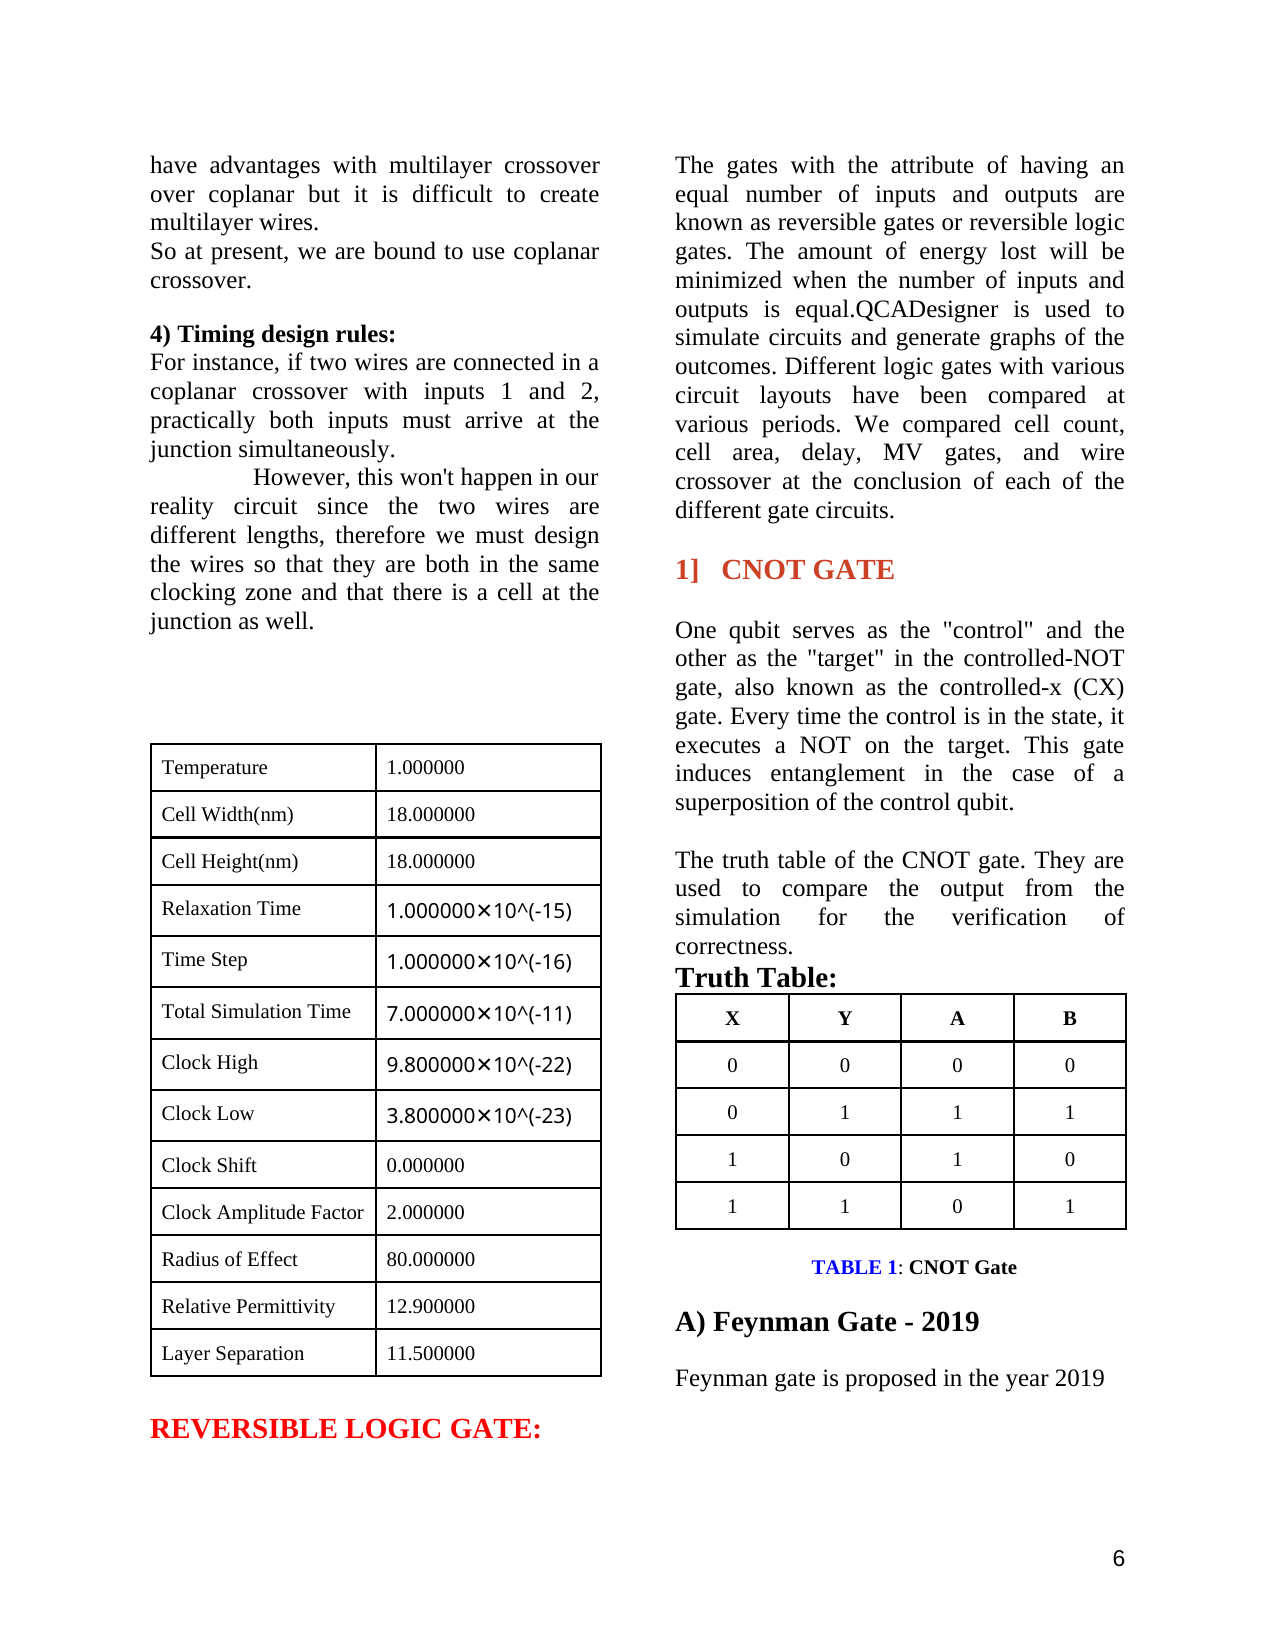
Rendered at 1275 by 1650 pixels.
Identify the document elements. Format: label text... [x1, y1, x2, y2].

table_cell 1 [1015, 1089, 1125, 1134]
table_cell 2.000000 [377, 1189, 600, 1234]
table_cell Clock High [152, 1040, 375, 1089]
table_cell 0 [1015, 1043, 1125, 1087]
table_cell 1 [902, 1089, 1013, 1134]
table_cell 0 [902, 1183, 1013, 1228]
table_cell Total Simulation Time [152, 988, 375, 1037]
table_cell [377, 988, 600, 1037]
table_cell 1 [677, 1136, 788, 1181]
text A) Feynman Gate - 2019 [675, 1304, 1125, 1338]
table_cell 1 [790, 1089, 900, 1134]
text So at present, we are bound to use coplanar crossover. [150, 236, 600, 294]
table_cell 11.500000 [377, 1330, 600, 1375]
table_cell Cell Height(nm) [152, 839, 375, 883]
table_cell 80.000000 [377, 1236, 600, 1281]
table_cell 12.900000 [377, 1283, 600, 1328]
table_header A [902, 995, 1013, 1040]
table_cell [377, 1091, 600, 1140]
text For instance, if two wires are connected in a coplanar crossover with inputs 1 and 2, practically both inputs must arrive at the junction simultaneously. [150, 347, 600, 462]
text One qubit serves as the "control" and the other as the "target" in the controlled-NOT gate, also known as the controlled-x (CX) gate. Every time the control is in the state, it executes a NOT on the target. This gate induces entanglement in the case of a superposition of the control qubit. [675, 615, 1125, 816]
table_cell 0 [677, 1043, 788, 1087]
table_cell 18.000000 [377, 839, 600, 883]
text Feynman gate is proposed in the year 2019 [675, 1363, 1125, 1392]
table_header 1.000000 [377, 745, 600, 789]
table_cell Layer Separation [152, 1330, 375, 1375]
table_header B [1015, 995, 1125, 1040]
table_cell Radius of Effect [152, 1236, 375, 1281]
table_cell 1 [1015, 1183, 1125, 1228]
table_cell 1 [902, 1136, 1013, 1181]
table_cell 0 [1015, 1136, 1125, 1181]
table_cell 0 [902, 1043, 1013, 1087]
table_header X [677, 995, 788, 1040]
text Truth Table: [675, 960, 1125, 993]
table_cell 18.000000 [377, 792, 600, 836]
table_header Temperature [152, 745, 375, 789]
table_cell [377, 886, 600, 935]
table_cell Relative Permittivity [152, 1283, 375, 1328]
table_header Y [790, 995, 900, 1040]
text The gates with the attribute of having an equal number of inputs and outputs are known as reversible gates or reversible logic gates. The amount of energy lost will be minimized when the number of inputs and outputs is equal.QCADesigner is used to simulate circuits and generate graphs of the outcomes. Different logic gates with various circuit layouts have been compared at various periods. We compared cell count, cell area, delay, MV gates, and wire crossover at the conclusion of each of the different gate circuits. [675, 150, 1125, 524]
table_cell 1 [790, 1183, 900, 1228]
table_cell Clock Shift [152, 1142, 375, 1187]
table_cell 1 [677, 1183, 788, 1228]
table_cell Relaxation Time [152, 886, 375, 935]
text TABLE 1: CNOT Gate [675, 1255, 1125, 1279]
table_cell 0 [677, 1089, 788, 1134]
table_cell Cell Width(nm) [152, 792, 375, 836]
text 1] CNOT GATE [675, 552, 1125, 586]
text The truth table of the CNOT gate. They are used to compare the output from the simulation for the verification of correctness. [675, 845, 1125, 960]
table_cell 0 [790, 1043, 900, 1087]
table_cell Clock Amplitude Factor [152, 1189, 375, 1234]
table_cell [377, 937, 600, 986]
table_cell 0 [790, 1136, 900, 1181]
text 4) Timing design rules: [150, 319, 600, 347]
text REVERSIBLE LOGIC GATE: [150, 1411, 600, 1444]
text However, this won't happen in our reality circuit since the two wires are different lengths, therefore we must design the wires so that they are both in the same clocking zone and that there is a cell at the junction as well. [150, 462, 600, 635]
table_cell [377, 1040, 600, 1089]
table_cell 0.000000 [377, 1142, 600, 1187]
table_cell Time Step [152, 937, 375, 986]
table_cell Clock Low [152, 1091, 375, 1140]
